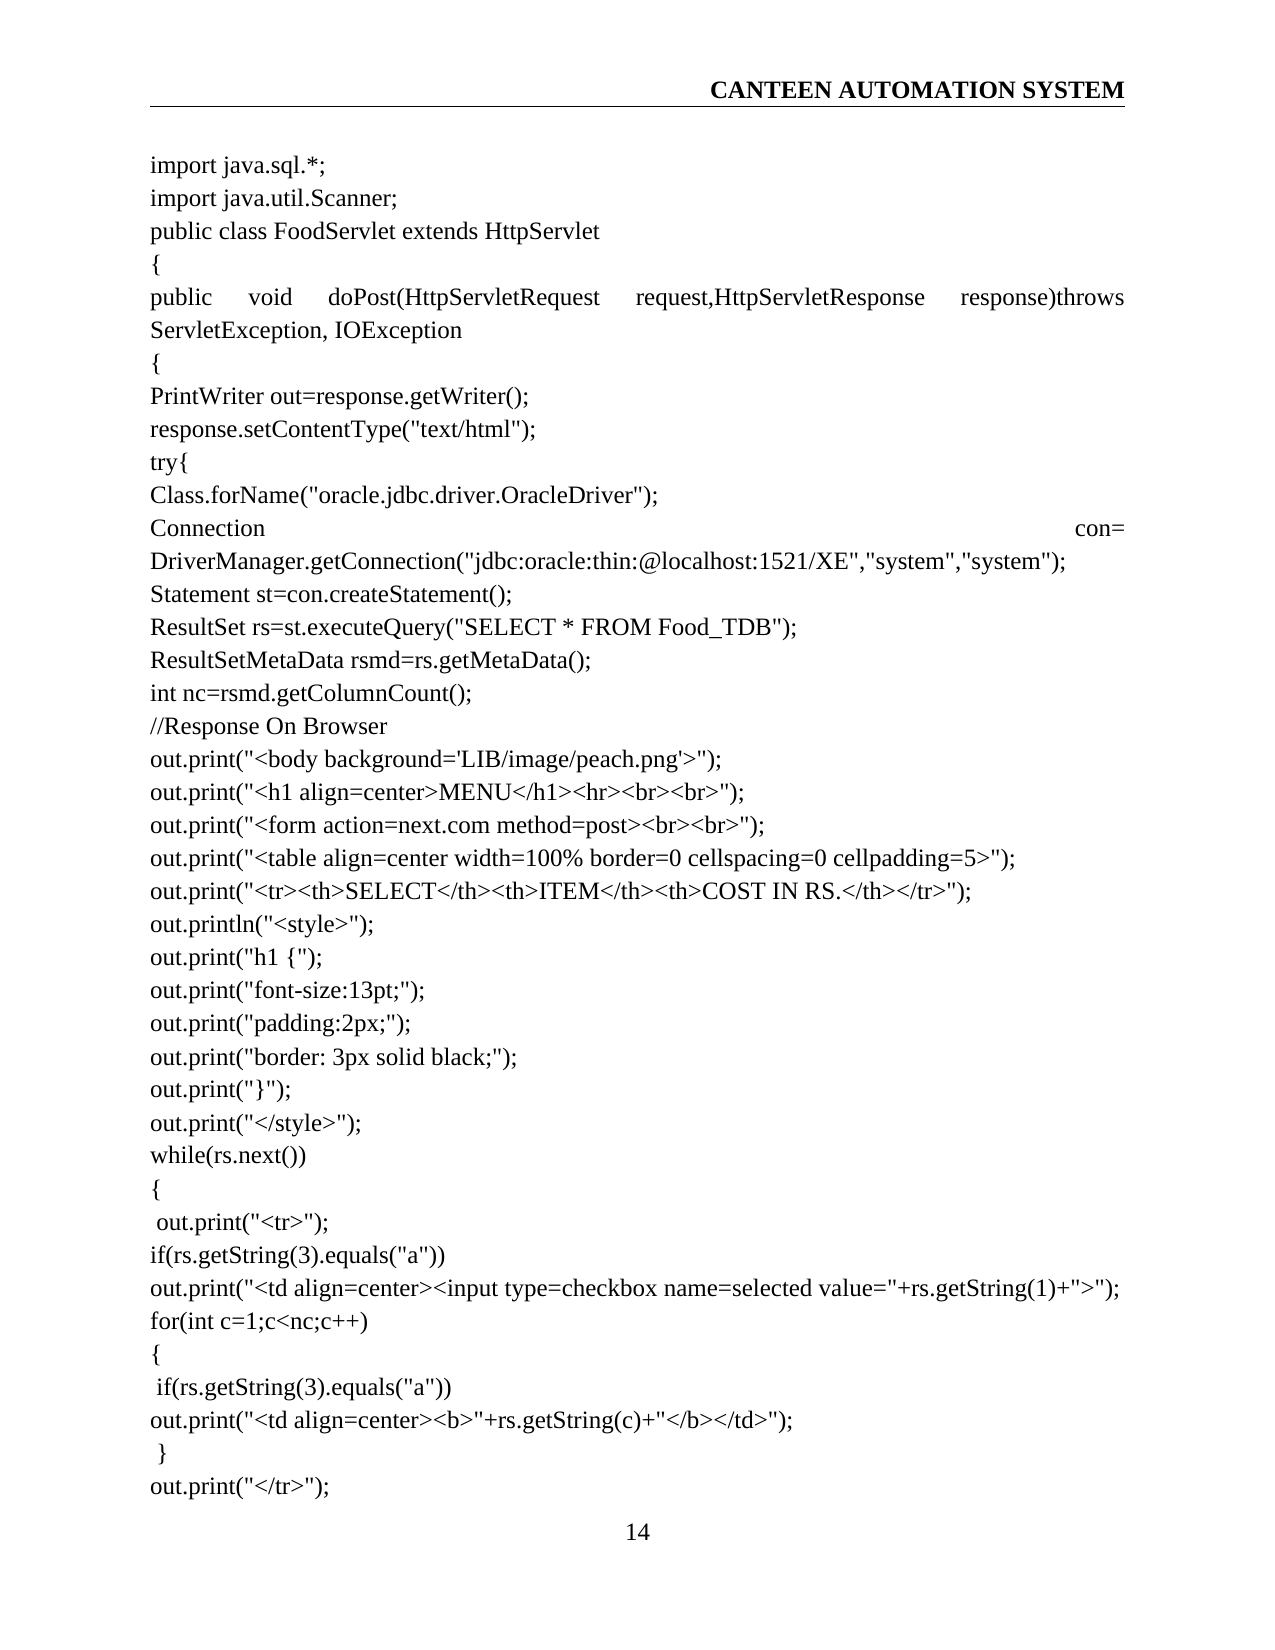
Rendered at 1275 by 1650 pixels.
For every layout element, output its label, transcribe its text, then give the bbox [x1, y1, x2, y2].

text out.print("<tr>"); [150, 1207, 1125, 1235]
text while(rs.next()) [150, 1141, 1125, 1169]
text { [150, 249, 1125, 278]
text { [150, 1339, 1125, 1367]
text out.print("font-size:13pt;"); [150, 976, 1125, 1004]
text if(rs.getString(3).equals("a")) [150, 1240, 1125, 1268]
text ResultSet rs=st.executeQuery("SELECT * FROM Food_TDB"); [150, 612, 1125, 641]
text { [150, 1174, 1125, 1202]
text for(int c=1;c<nc;c++) [150, 1306, 1125, 1334]
text out.print("</style>"); [150, 1108, 1125, 1136]
text public void doPost(HttpServletRequest request,HttpServletResponse response)throws ServletException, IOException [150, 282, 1125, 344]
text } [150, 1438, 1125, 1467]
text out.print("</tr>"); [150, 1471, 1125, 1499]
text Statement st=con.createStatement(); [150, 579, 1125, 608]
text out.print("<body background='LIB/image/peach.png'>"); [150, 744, 1125, 773]
text Connection con= DriverManager.getConnection("jdbc:oracle:thin:@localhost:1521/XE","system","system"); [150, 513, 1125, 575]
text import java.sql.*; [150, 150, 1125, 179]
text Class.forName ("oracle.jdbc.driver.OracleDriver"); [150, 480, 1125, 509]
text out.print("<table align=center width=100% border=0 cellspacing=0 cellpadding=5>"); [150, 843, 1125, 872]
text out.print("}"); [150, 1074, 1125, 1103]
text out.print("border: 3px solid black;"); [150, 1042, 1125, 1070]
text out.print("h1 {"); [150, 942, 1125, 971]
text { [150, 348, 1125, 377]
text out.print("<tr><th>SELECT</th><th>ITEM</th><th>COST IN RS.</th></tr>"); [150, 876, 1125, 905]
text if(rs.getString(3).equals("a")) [150, 1372, 1125, 1401]
text out.print("padding:2px;"); [150, 1008, 1125, 1037]
text ResultSetMetaData rsmd=rs.getMetaData(); [150, 645, 1125, 674]
text import java.util.Scanner; [150, 183, 1125, 212]
text out.print("<td align=center><b>"+rs.getString(c)+"</b></td>"); [150, 1405, 1125, 1433]
text PrintWriter out=response.getWriter(); [150, 381, 1125, 410]
text response.setContentType("text/html"); [150, 414, 1125, 443]
text int nc=rsmd.getColumnCount(); [150, 678, 1125, 707]
text out.print("<h1 align=center>MENU</h1><hr><br><br>"); [150, 777, 1125, 806]
text out.print("<form action=next.com method=post><br><br>"); [150, 810, 1125, 839]
text //Response On Browser [150, 711, 1125, 740]
text try{ [150, 447, 1125, 476]
text out.print("<td align=center><input type=checkbox name=selected value="+rs.getString(1)+">"); [150, 1273, 1125, 1301]
text out.println("<style>"); [150, 909, 1125, 938]
text public class FoodServlet extends HttpServlet [150, 216, 1125, 245]
